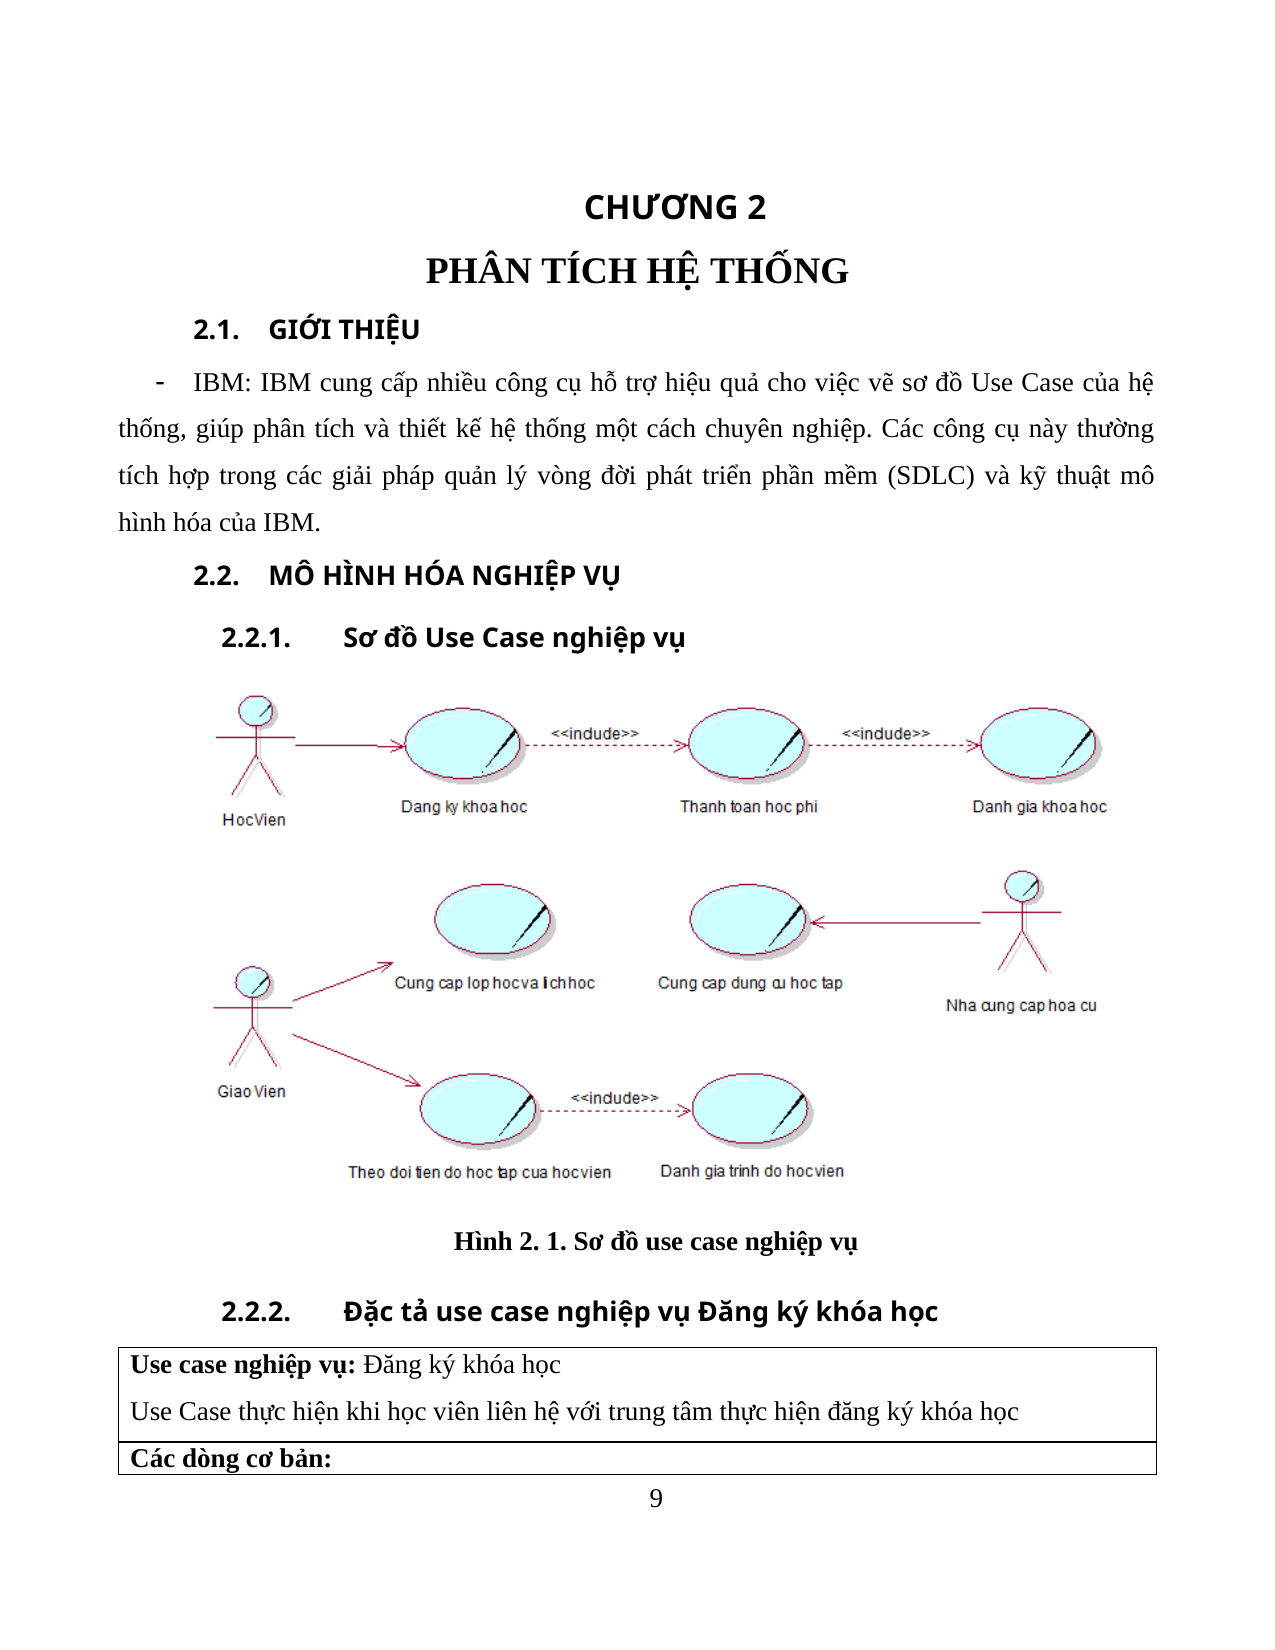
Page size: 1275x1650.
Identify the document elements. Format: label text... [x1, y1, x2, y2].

subtitle GIỚI THIỆU [193, 310, 1157, 347]
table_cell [119, 1443, 1156, 1473]
subtitle MÔ HÌNH HÓA NGHIỆP VỤ [193, 557, 1157, 593]
picture [183, 672, 1129, 1210]
subtitle Sơ đồ Use Case nghiệp vụ [177, 618, 1157, 655]
table_header Use case nghiệp vụ: Đăng ký khóa học Use Case thực hiện khi học viên liên hệ với trung tâm thực hiện đăng ký khóa học [119, 1348, 1156, 1441]
list IBM: IBM cung cấp nhiều công cụ hỗ trợ hiệu quả cho việc vẽ sơ đồ Use Case của hệ thống, giúp phân tích và thiết kế hệ thống một cách chuyên nghiệp. Các công cụ này thường tích hợp trong các giải pháp quản lý vòng đời phát triển phần mềm (SDLC) và kỹ thuật mô hình hóa của IBM. [118, 366, 1157, 537]
subtitle Đặc tả use case nghiệp vụ Đăng ký khóa học [177, 1293, 1157, 1330]
text PHÂN TÍCH HỆ THỐNG [118, 248, 1157, 291]
